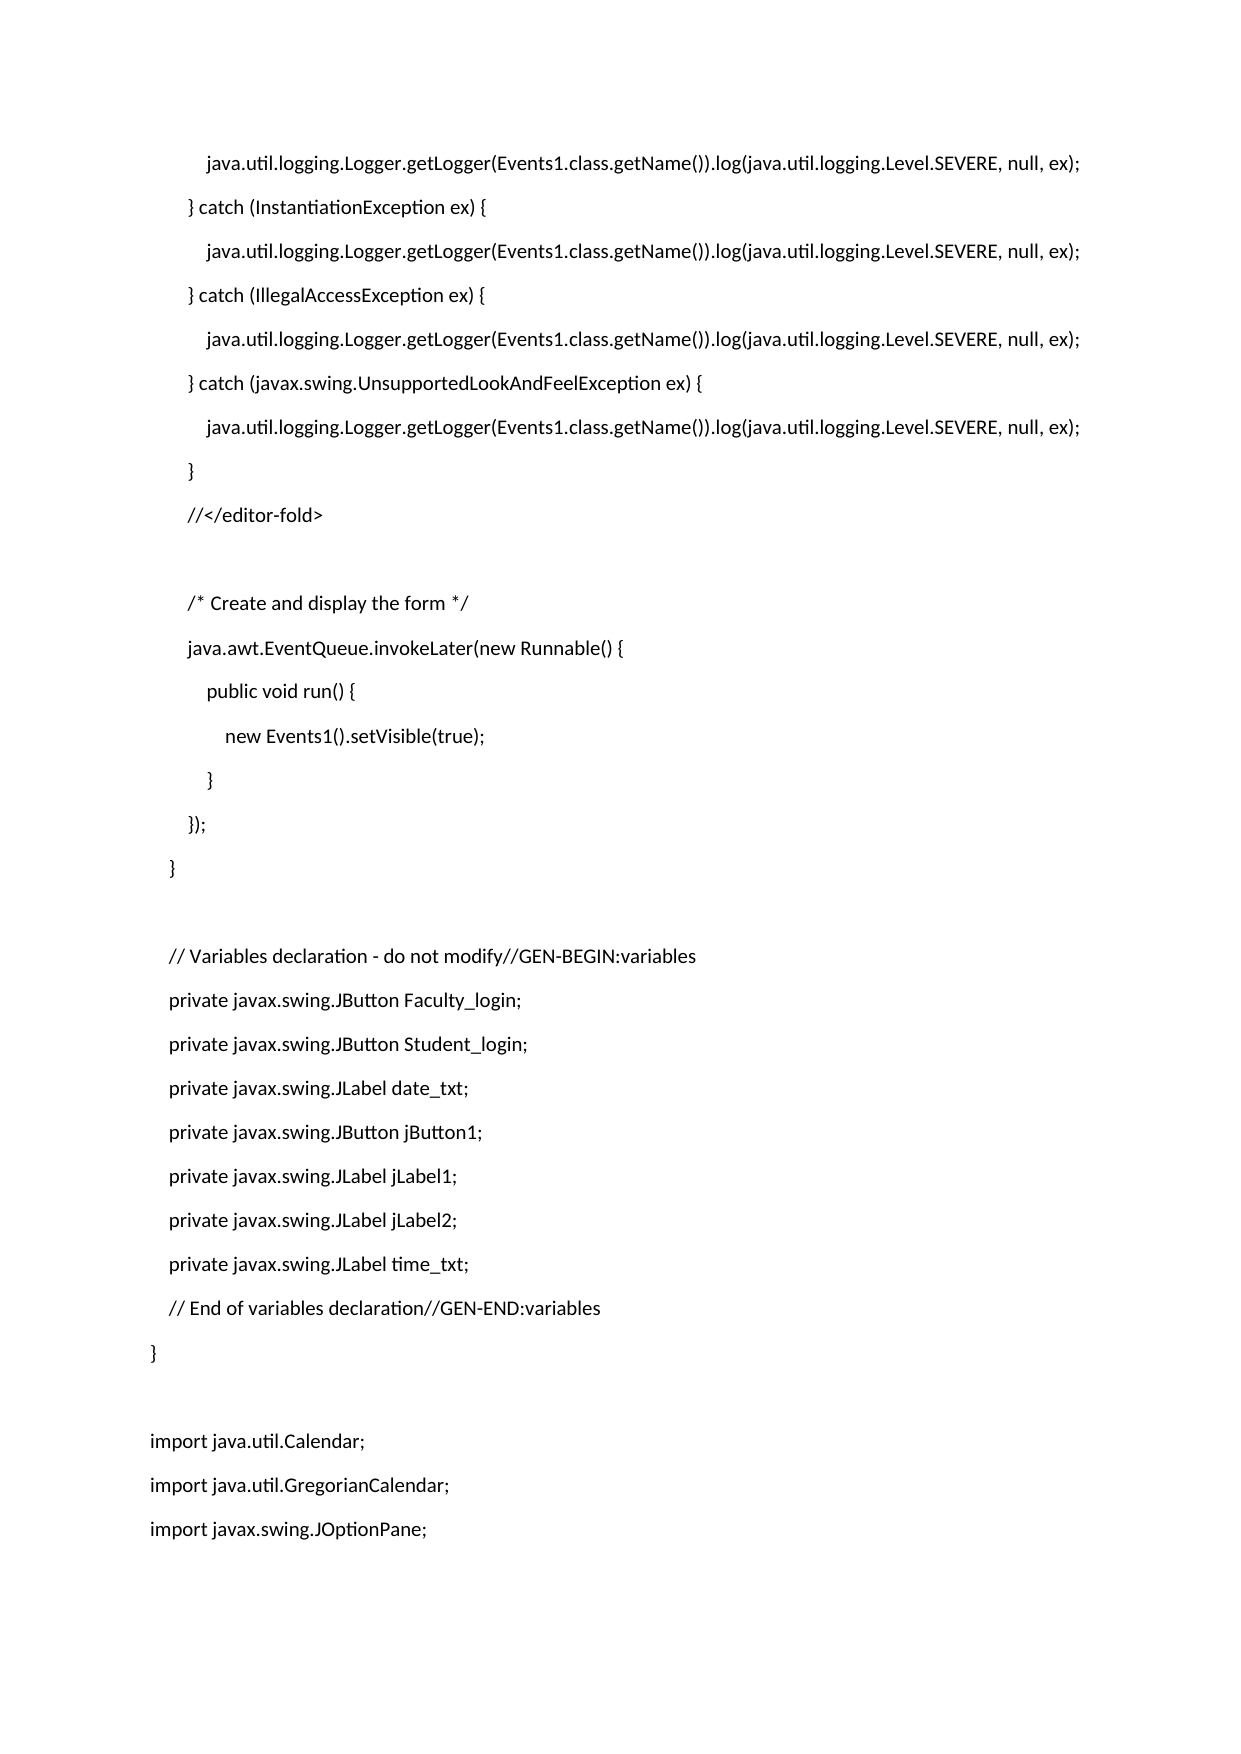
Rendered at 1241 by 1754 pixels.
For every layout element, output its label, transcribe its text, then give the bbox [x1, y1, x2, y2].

text import java.util.GregorianCalendar; [150, 1472, 1090, 1497]
text //</editor-fold> [150, 502, 1090, 528]
text private javax.swing.JButton Faculty_login; [150, 987, 1090, 1013]
text } [150, 767, 1090, 792]
text } [150, 1340, 1090, 1365]
text java.awt.EventQueue.invokeLater(new Runnable() { [150, 635, 1090, 660]
text private javax.swing.JLabel time_txt; [150, 1252, 1090, 1277]
text java.util.logging.Logger.getLogger(Events1.class.getName()).log(java.util.logging.Level.SEVERE, null, ex); [150, 414, 1090, 440]
text // Variables declaration - do not modify//GEN-BEGIN:variables [150, 943, 1090, 968]
text } catch (javax.swing.UnsupportedLookAndFeelException ex) { [150, 370, 1090, 396]
text new Events1().setVisible(true); [150, 723, 1090, 748]
text /* Create and display the form */ [150, 591, 1090, 616]
text java.util.logging.Logger.getLogger(Events1.class.getName()).log(java.util.logging.Level.SEVERE, null, ex); [150, 238, 1090, 263]
text private javax.swing.JLabel jLabel1; [150, 1163, 1090, 1189]
text } [150, 458, 1090, 484]
text java.util.logging.Logger.getLogger(Events1.class.getName()).log(java.util.logging.Level.SEVERE, null, ex); [150, 150, 1090, 175]
text import java.util.Calendar; [150, 1428, 1090, 1453]
text private javax.swing.JButton Student_login; [150, 1031, 1090, 1057]
text // End of variables declaration//GEN-END:variables [150, 1296, 1090, 1321]
text private javax.swing.JLabel date_txt; [150, 1075, 1090, 1101]
text } [150, 855, 1090, 880]
text }); [150, 811, 1090, 836]
text } catch (IllegalAccessException ex) { [150, 282, 1090, 308]
text java.util.logging.Logger.getLogger(Events1.class.getName()).log(java.util.logging.Level.SEVERE, null, ex); [150, 326, 1090, 352]
text public void run() { [150, 679, 1090, 704]
text private javax.swing.JButton jButton1; [150, 1119, 1090, 1145]
text import javax.swing.JOptionPane; [150, 1516, 1090, 1541]
text private javax.swing.JLabel jLabel2; [150, 1207, 1090, 1233]
text } catch (InstantiationException ex) { [150, 194, 1090, 219]
